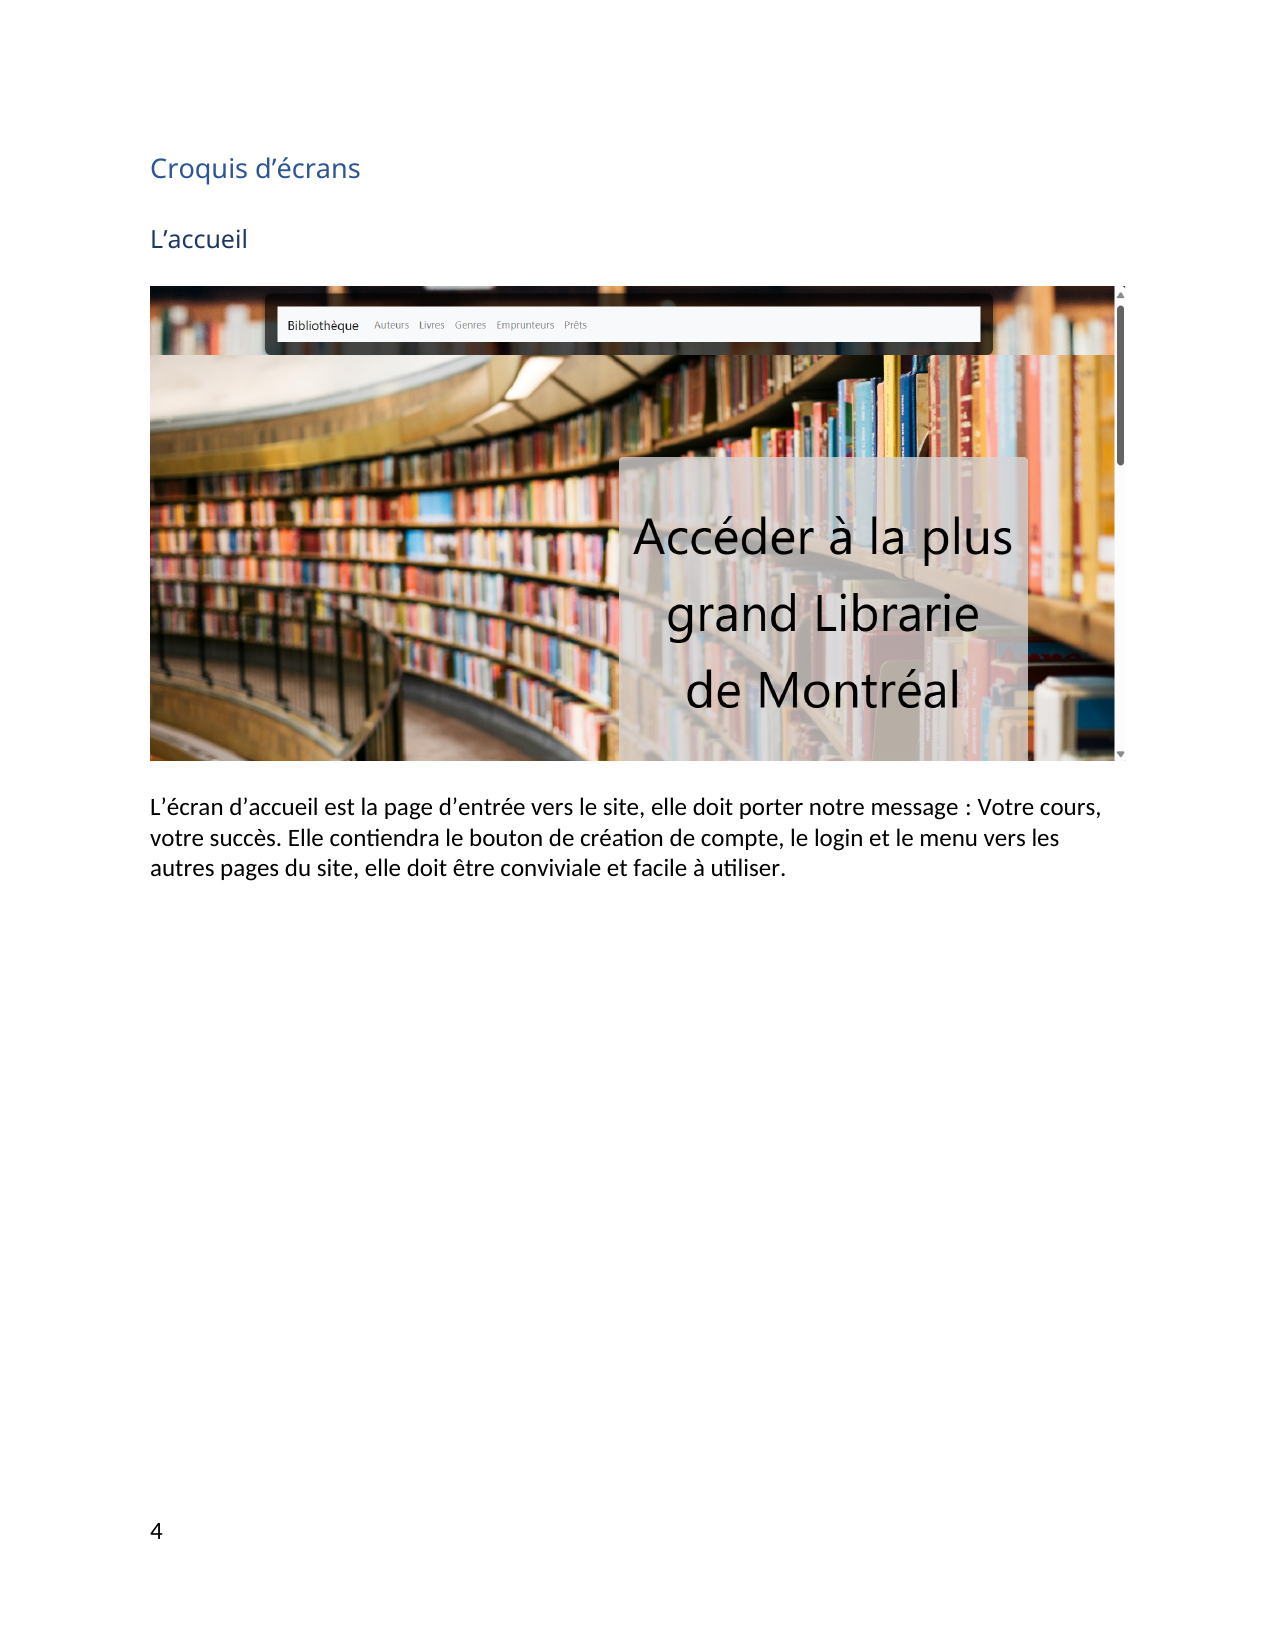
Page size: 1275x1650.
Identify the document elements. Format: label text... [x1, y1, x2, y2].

text L’écran d’accueil est la page d’entrée vers le site, elle doit porter notre message : Votre cours, votre succès. Elle contiendra le bouton de création de compte, le login et le menu vers les autres pages du site, elle doit être conviviale et facile à utiliser. [150, 791, 1125, 883]
picture [150, 286, 1125, 761]
subtitle Croquis d’écrans [150, 150, 1125, 187]
subtitle L’accueil [150, 222, 1125, 256]
